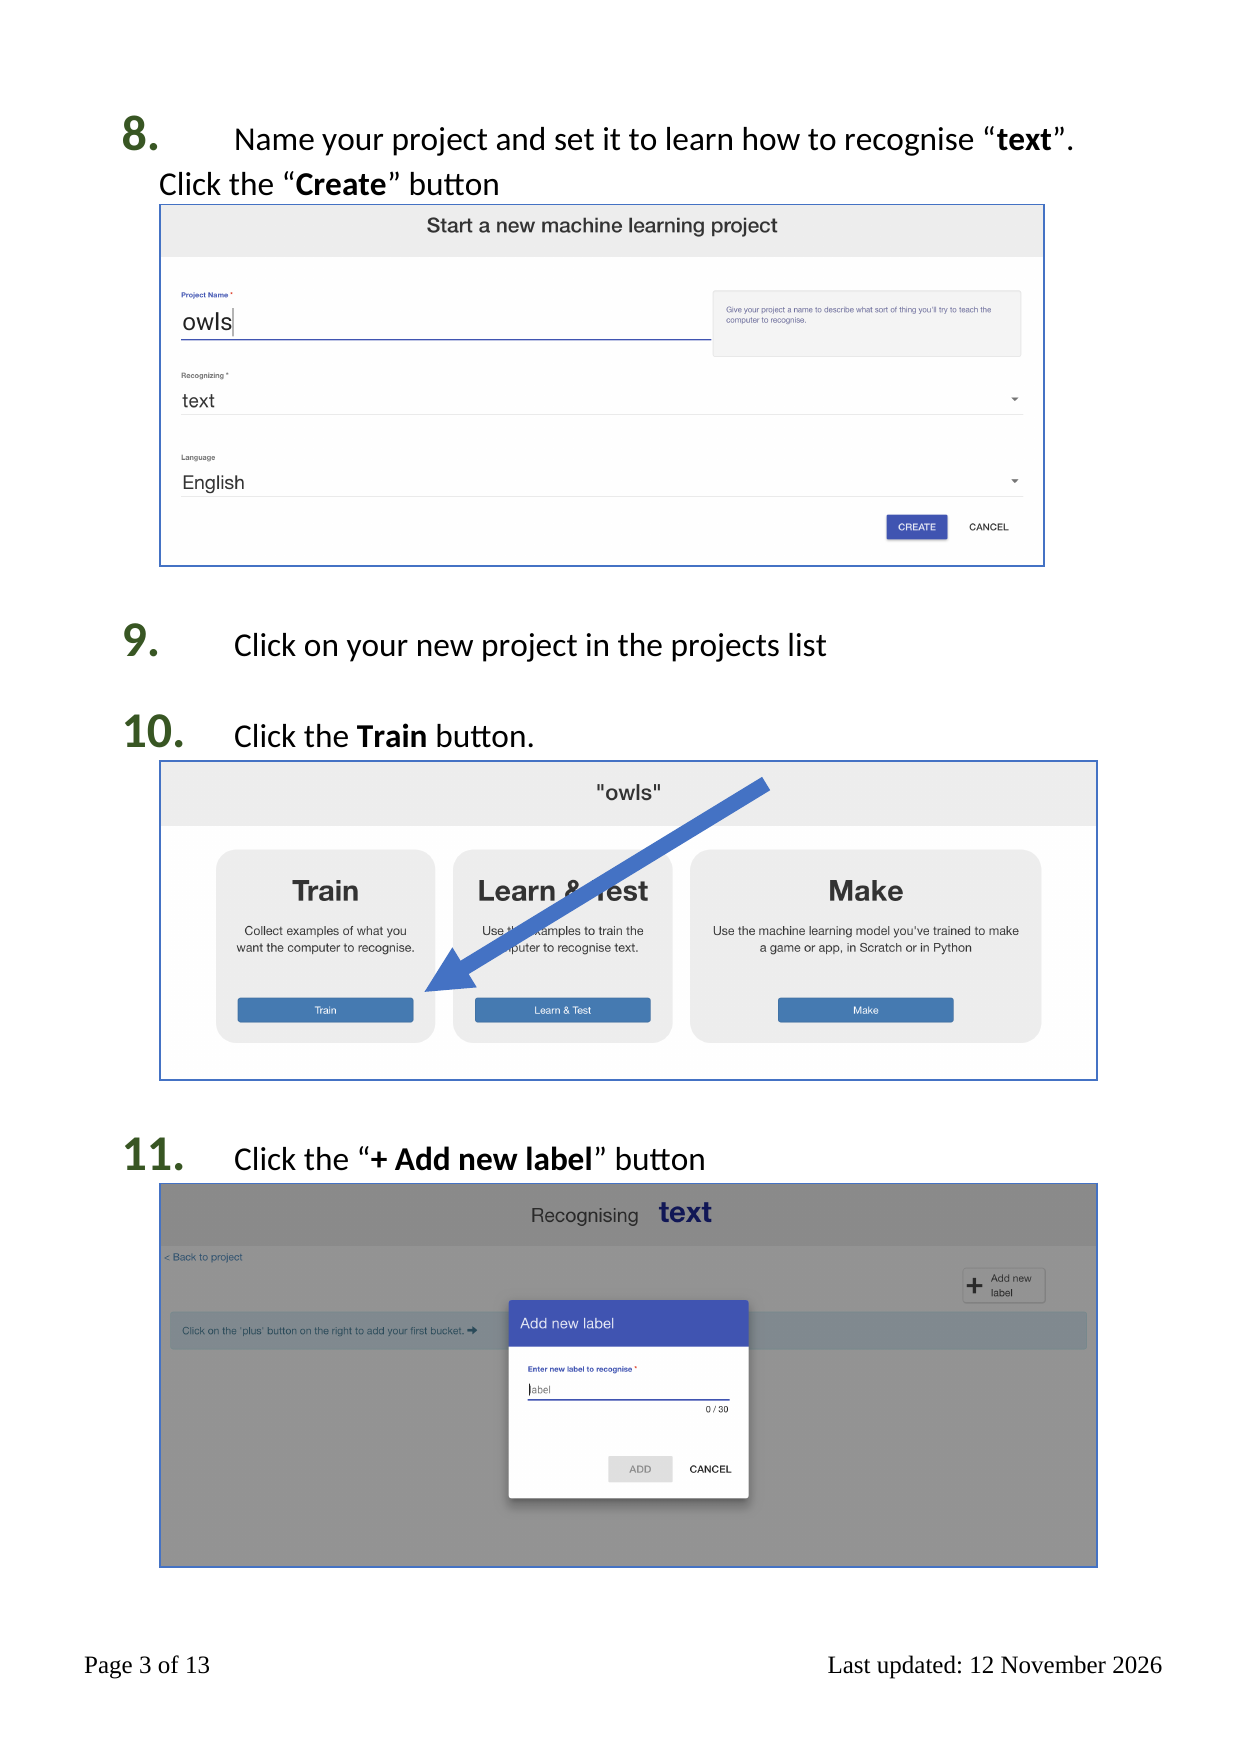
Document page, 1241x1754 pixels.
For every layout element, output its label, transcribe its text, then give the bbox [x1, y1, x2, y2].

picture [161, 762, 1096, 1079]
picture [161, 205, 1043, 565]
picture [161, 1184, 1096, 1566]
list Click on your new project in the projects list [121, 608, 1164, 699]
